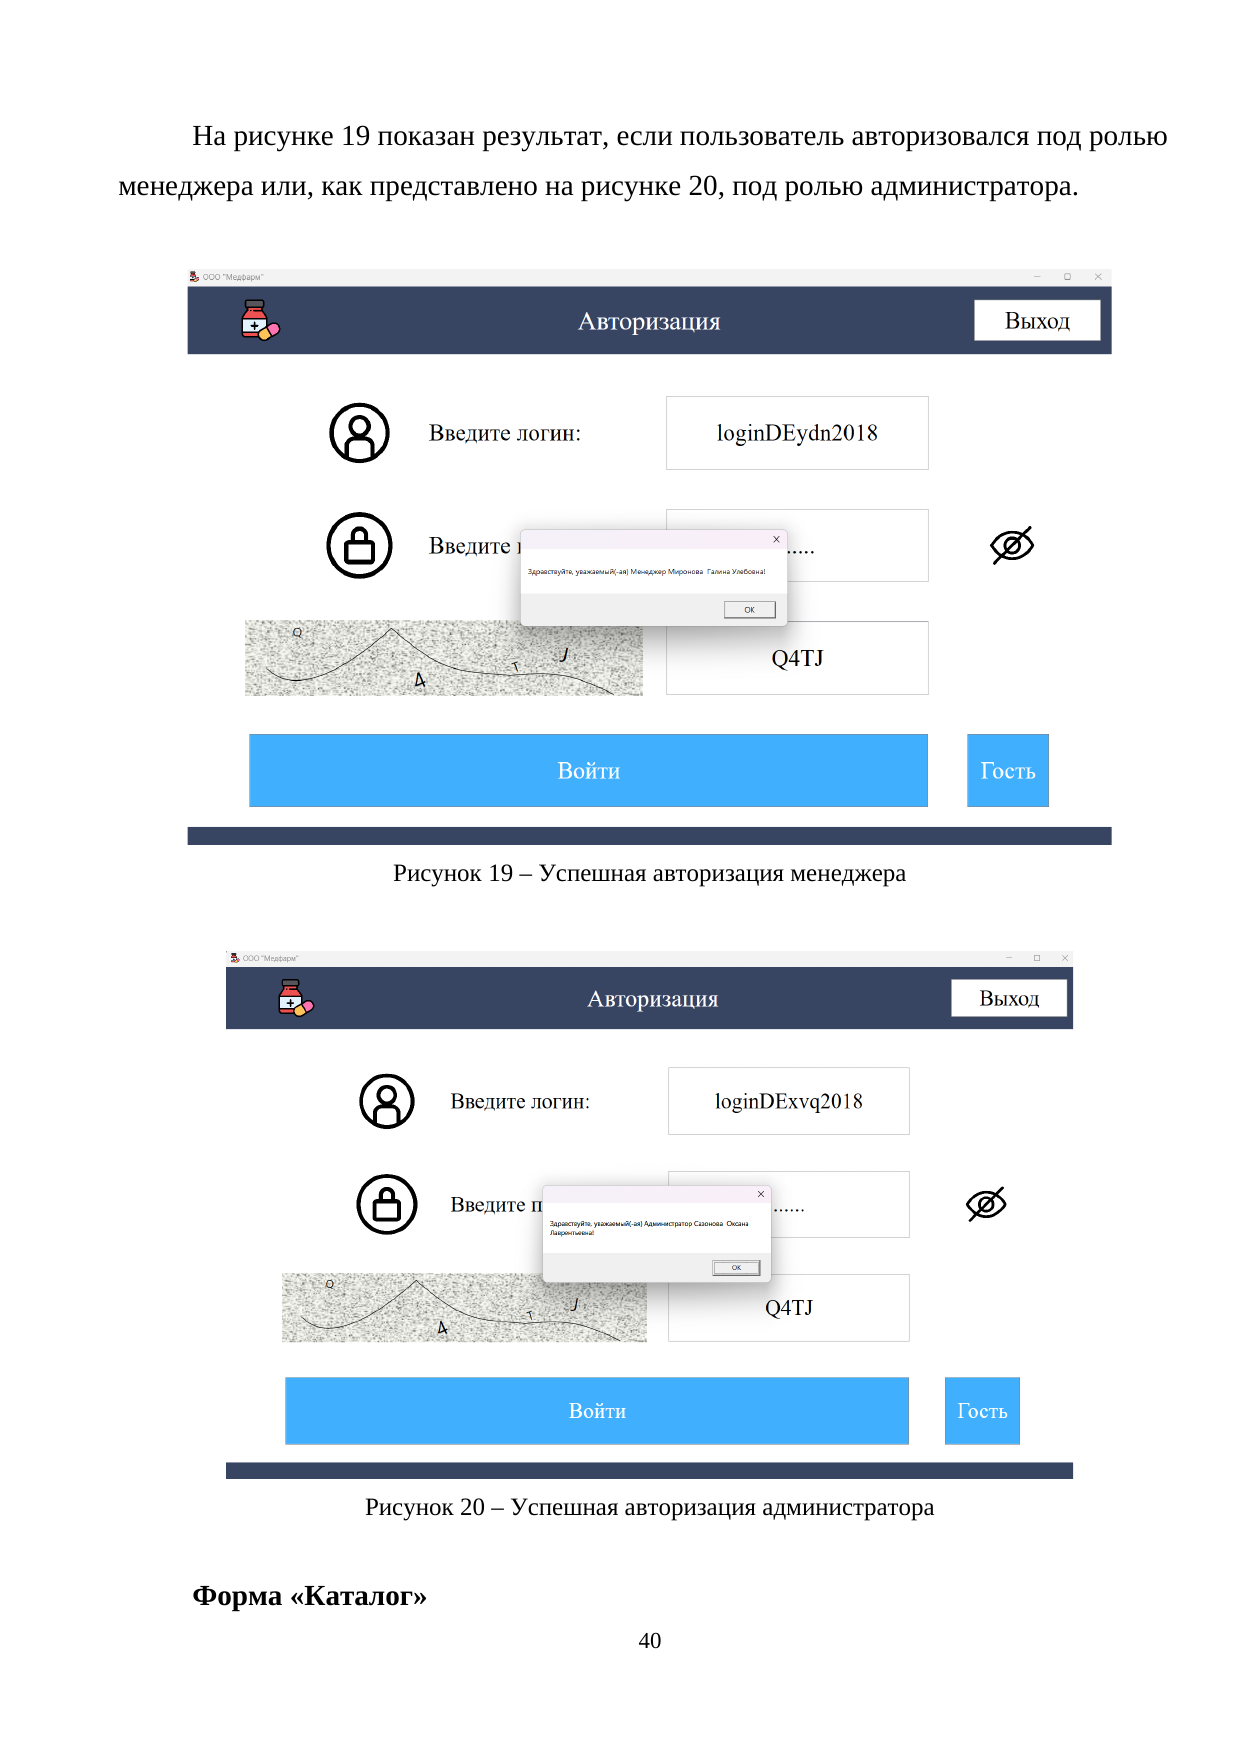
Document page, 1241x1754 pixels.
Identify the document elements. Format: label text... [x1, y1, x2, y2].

picture [226, 951, 1074, 1479]
text Рисунок 20 – Успешная авторизация администратора [118, 1492, 1181, 1521]
list На рисунке 19 показан результат, если пользователь авторизовался под ролью менеджера или, как представлено на рисунке 20, под ролью администратора. [118, 118, 1181, 202]
picture [187, 269, 1112, 845]
text Рисунок 19 – Успешная авторизация менеджера [118, 858, 1181, 887]
list Форма «Каталог» [118, 1578, 1181, 1612]
